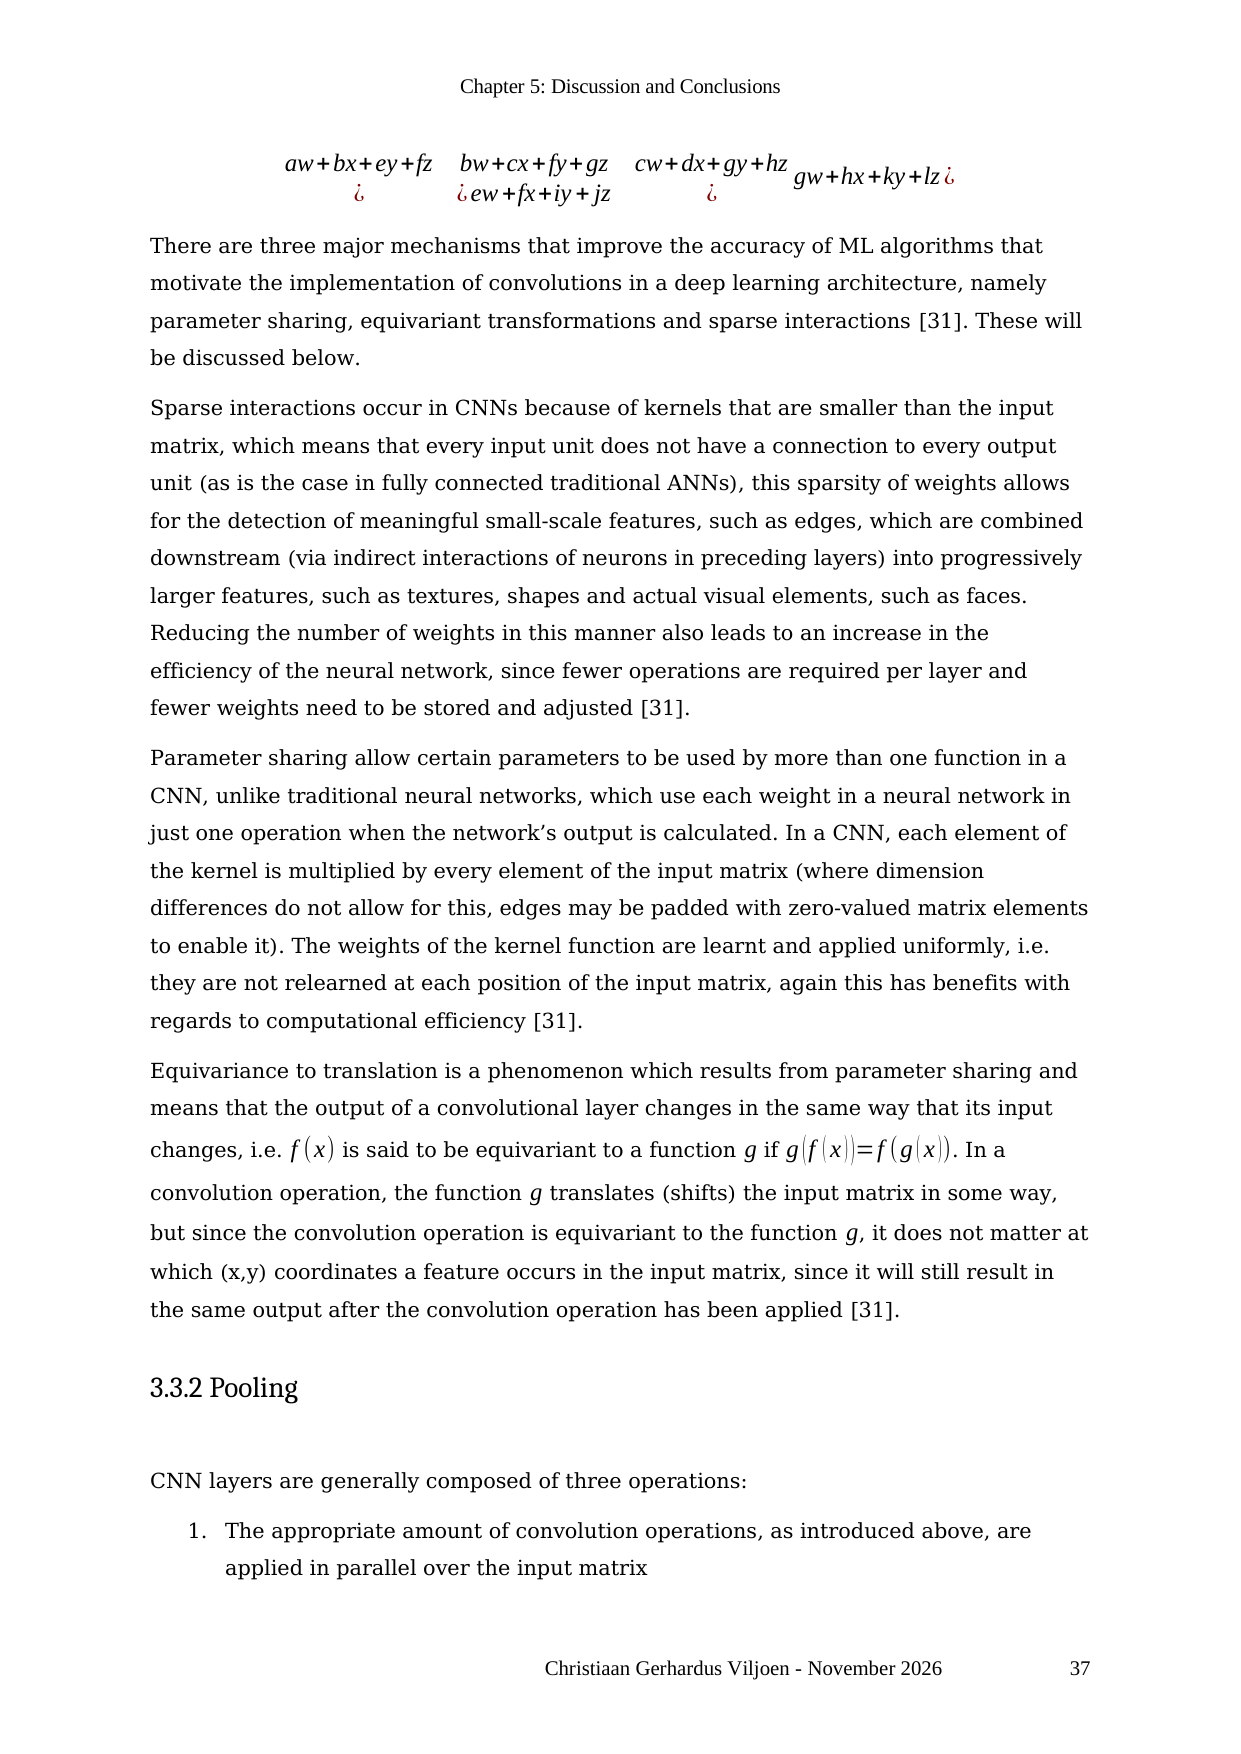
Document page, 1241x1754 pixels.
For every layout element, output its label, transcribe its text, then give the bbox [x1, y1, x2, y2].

list The appropriate amount of convolution operations, as introduced above, are applied in parallel over the input matrix [187, 1518, 1090, 1580]
text There are three major mechanisms that improve the accuracy of ML algorithms that motivate the implementation of convolutions in a deep learning architecture, namely parameter sharing, equivariant transformations and sparse interactions . These will be discussed below. [150, 232, 1090, 370]
text Parameter sharing allow certain parameters to be used by more than one function in a CNN, unlike traditional neural networks, which use each weight in a neural network in just one operation when the network’s output is calculated. In a CNN, each element of the kernel is multiplied by every element of the input matrix (where dimension differences do not allow for this, edges may be padded with zero-valued matrix elements to enable it). The weights of the kernel function are learnt and applied uniformly, i.e. they are not relearned at each position of the input matrix, again this has benefits with regards to computational efficiency . [150, 745, 1090, 1032]
subtitle Pooling [150, 1372, 1090, 1405]
text Equivariance to translation is a phenomenon which results from parameter sharing and means that the output of a convolutional layer changes in the same way that its input changes, i.e. is said to be equivariant to a function if . In a convolution operation, the function translates (shifts) the input matrix in some way, but since the convolution operation is equivariant to the function , it does not matter at which (x,y) coordinates a feature occurs in the input matrix, since it will still result in the same output after the convolution operation has been applied . [150, 1057, 1090, 1322]
text CNN layers are generally composed of three operations: [150, 1468, 1090, 1493]
text Sparse interactions occur in CNNs because of kernels that are smaller than the input matrix, which means that every input unit does not have a connection to every output unit (as is the case in fully connected traditional ANNs), this sparsity of weights allows for the detection of meaningful small-scale features, such as edges, which are combined downstream (via indirect interactions of neurons in preceding layers) into progressively larger features, such as textures, shapes and actual visual elements, such as faces. Reducing the number of weights in this manner also leads to an increase in the efficiency of the neural network, since fewer operations are required per layer and fewer weights need to be stored and adjusted . [150, 395, 1090, 720]
